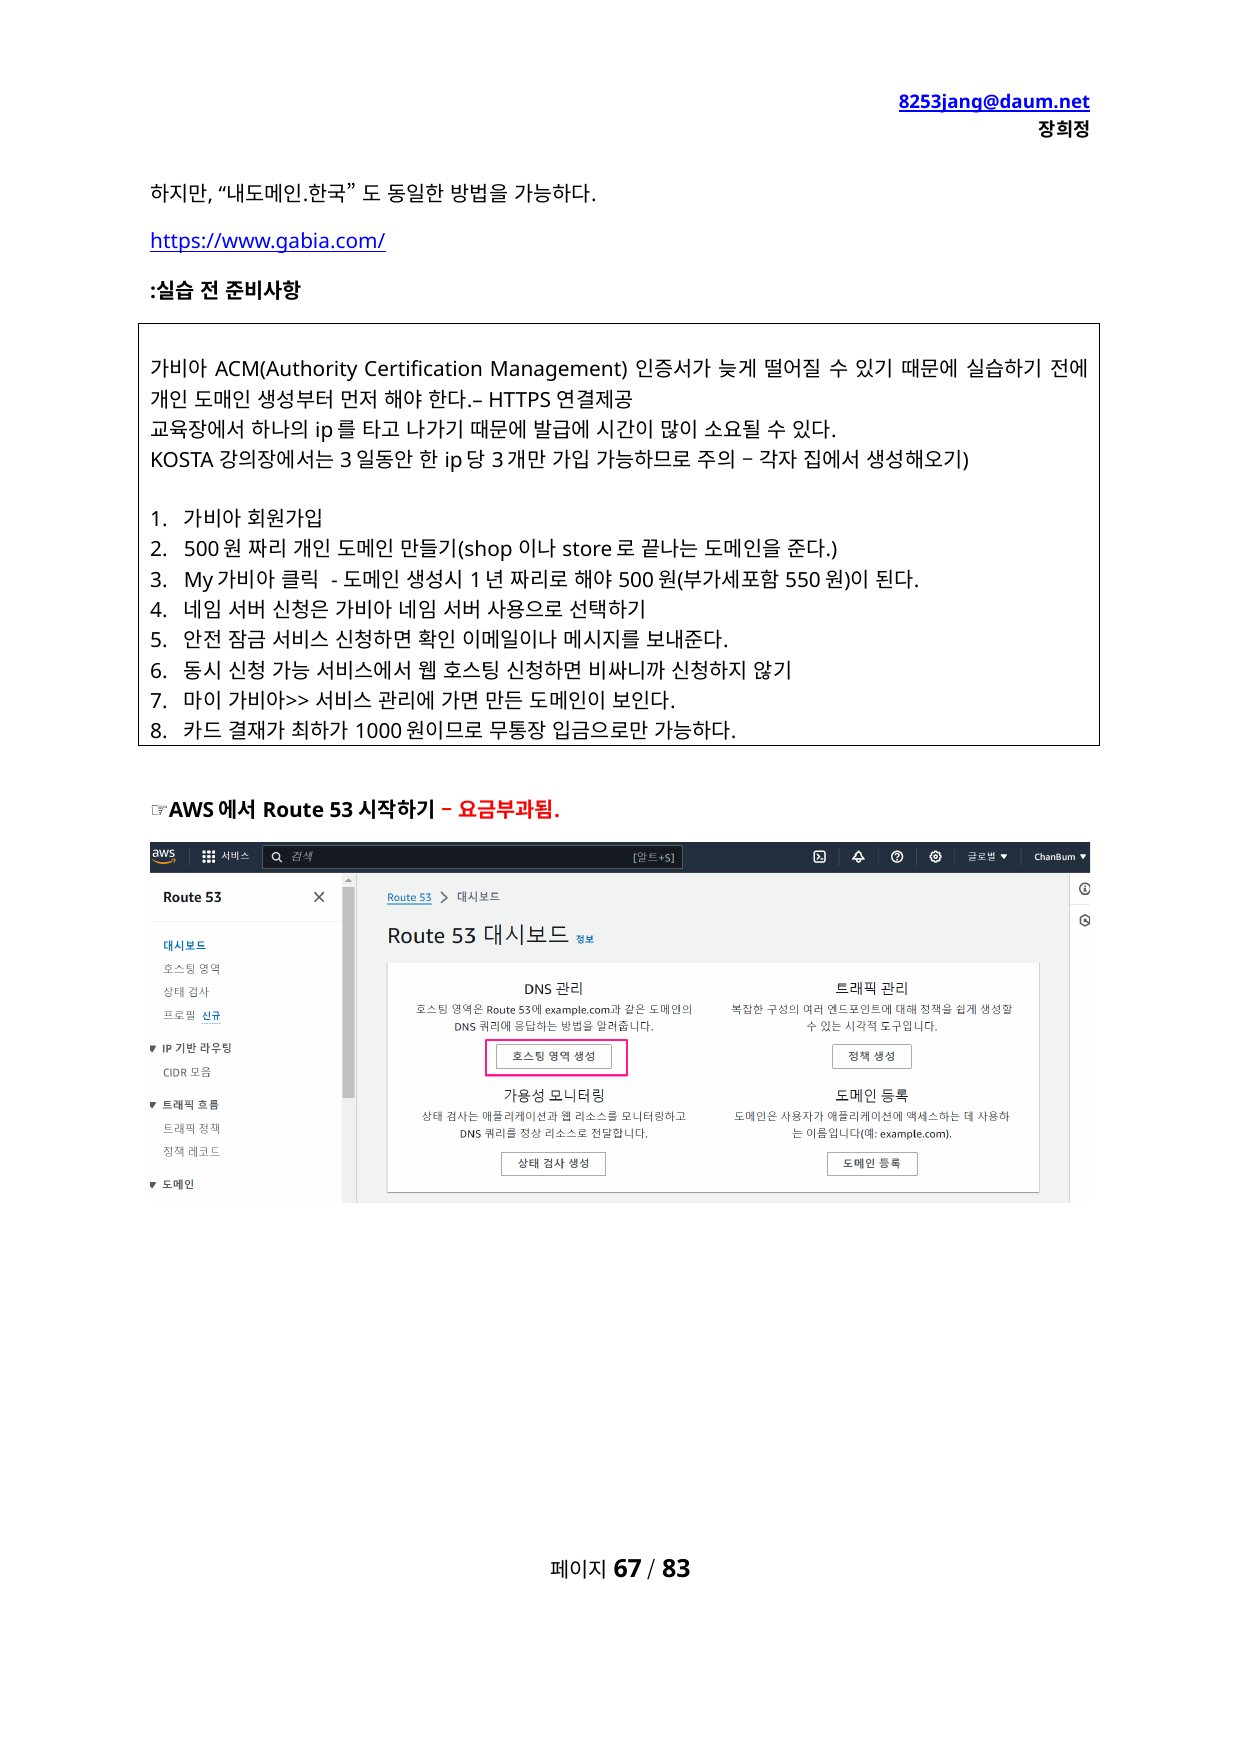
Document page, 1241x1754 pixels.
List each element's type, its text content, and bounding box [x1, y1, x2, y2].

table_header 가비아 ACM(Authority Certification Management) 인증서가 늦게 떨어질 수 있기 때문에 실습하기 전에 개인 도매인 생성부터 먼저 해야 한다.– HTTPS 연결제공 교육장에서 하나의 ip를 타고 나가기 때문에 발급에 시간이 많이 소요될 수 있다. KOSTA 강의장에서는 3일동안 한 ip당 3개만 가입 가능하므로 주의 – 각자 집에서 생성해오기) 1. 가비아 회원가입 2. 500원 짜리 개인 도메인 만들기(shop 이나 store로 끝나는 도메인을 준다.) 3. My가비아 클릭 - 도메인 생성시 1년 짜리로 해야 500원(부가세포함 550원)이 된다. 4. 네임 서버 신청은 가비아 네임 서버 사용으로 선택하기 5. 안전 잠금 서비스 신청하면 확인 이메일이나 메시지를 보내준다. 6. 동시 신청 가능 서비스에서 웹 호스팅 신청하면 비싸니까 신청하지 않기 7. 마이 가비아>> 서비스 관리에 가면 만든 도메인이 보인다. 8. 카드 결재가 최하가 1000원이므로 무통장 입금으로만 가능하다. [139, 324, 1099, 745]
list 하지만, “내도메인.한국” 도 동일한 방법을 가능하다. [150, 177, 1090, 207]
picture [150, 842, 1091, 1203]
text :실습 전 준비사항 [150, 274, 1090, 304]
text ☞AWS에서 Route 53 시작하기 – 요금부과됨. [150, 793, 1090, 823]
text https://www.gabia.com/ [150, 227, 1090, 255]
